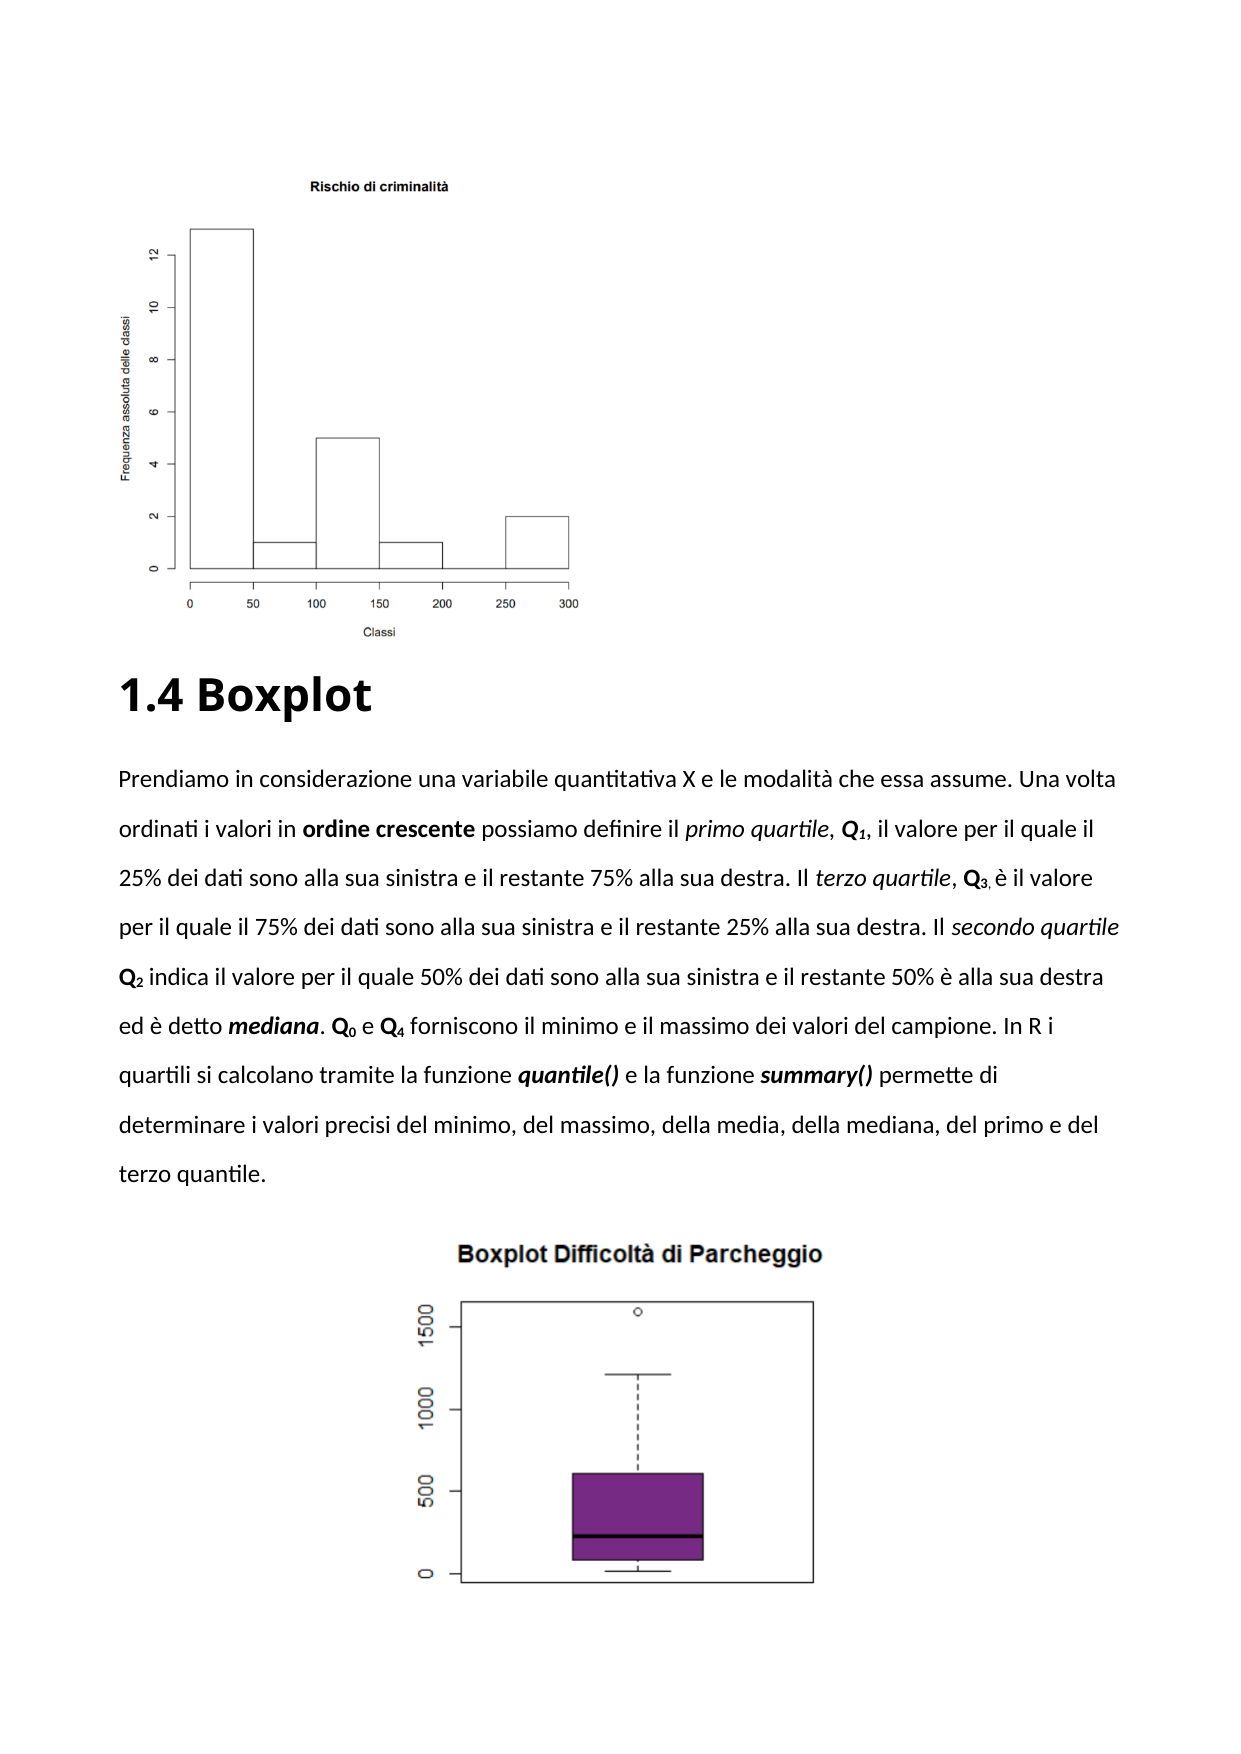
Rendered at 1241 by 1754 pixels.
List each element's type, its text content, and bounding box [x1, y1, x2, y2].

subtitle 1.4 Boxplot [118, 662, 1122, 725]
picture [118, 177, 586, 644]
picture [396, 1211, 841, 1608]
text Prendiamo in considerazione una variabile quantitativa X e le modalità che essa assume. Una volta ordinati i valori in ordine crescente possiamo definire il primo quartile, Q1, il valore per il quale il 25% dei dati sono alla sua sinistra e il restante 75% alla sua destra. Il terzo quartile, Q3, è il valore per il quale il 75% dei dati sono alla sua sinistra e il restante 25% alla sua destra. Il secondo quartile Q2 indica il valore per il quale 50% dei dati sono alla sua sinistra e il restante 50% è alla sua destra ed è detto mediana. Q0 e Q4 forniscono il minimo e il massimo dei valori del campione. In R i quartili si calcolano tramite la funzione quantile() e la funzione summary() permette di determinare i valori precisi del minimo, del massimo, della media, della mediana, del primo e del terzo quantile. [118, 763, 1122, 1189]
